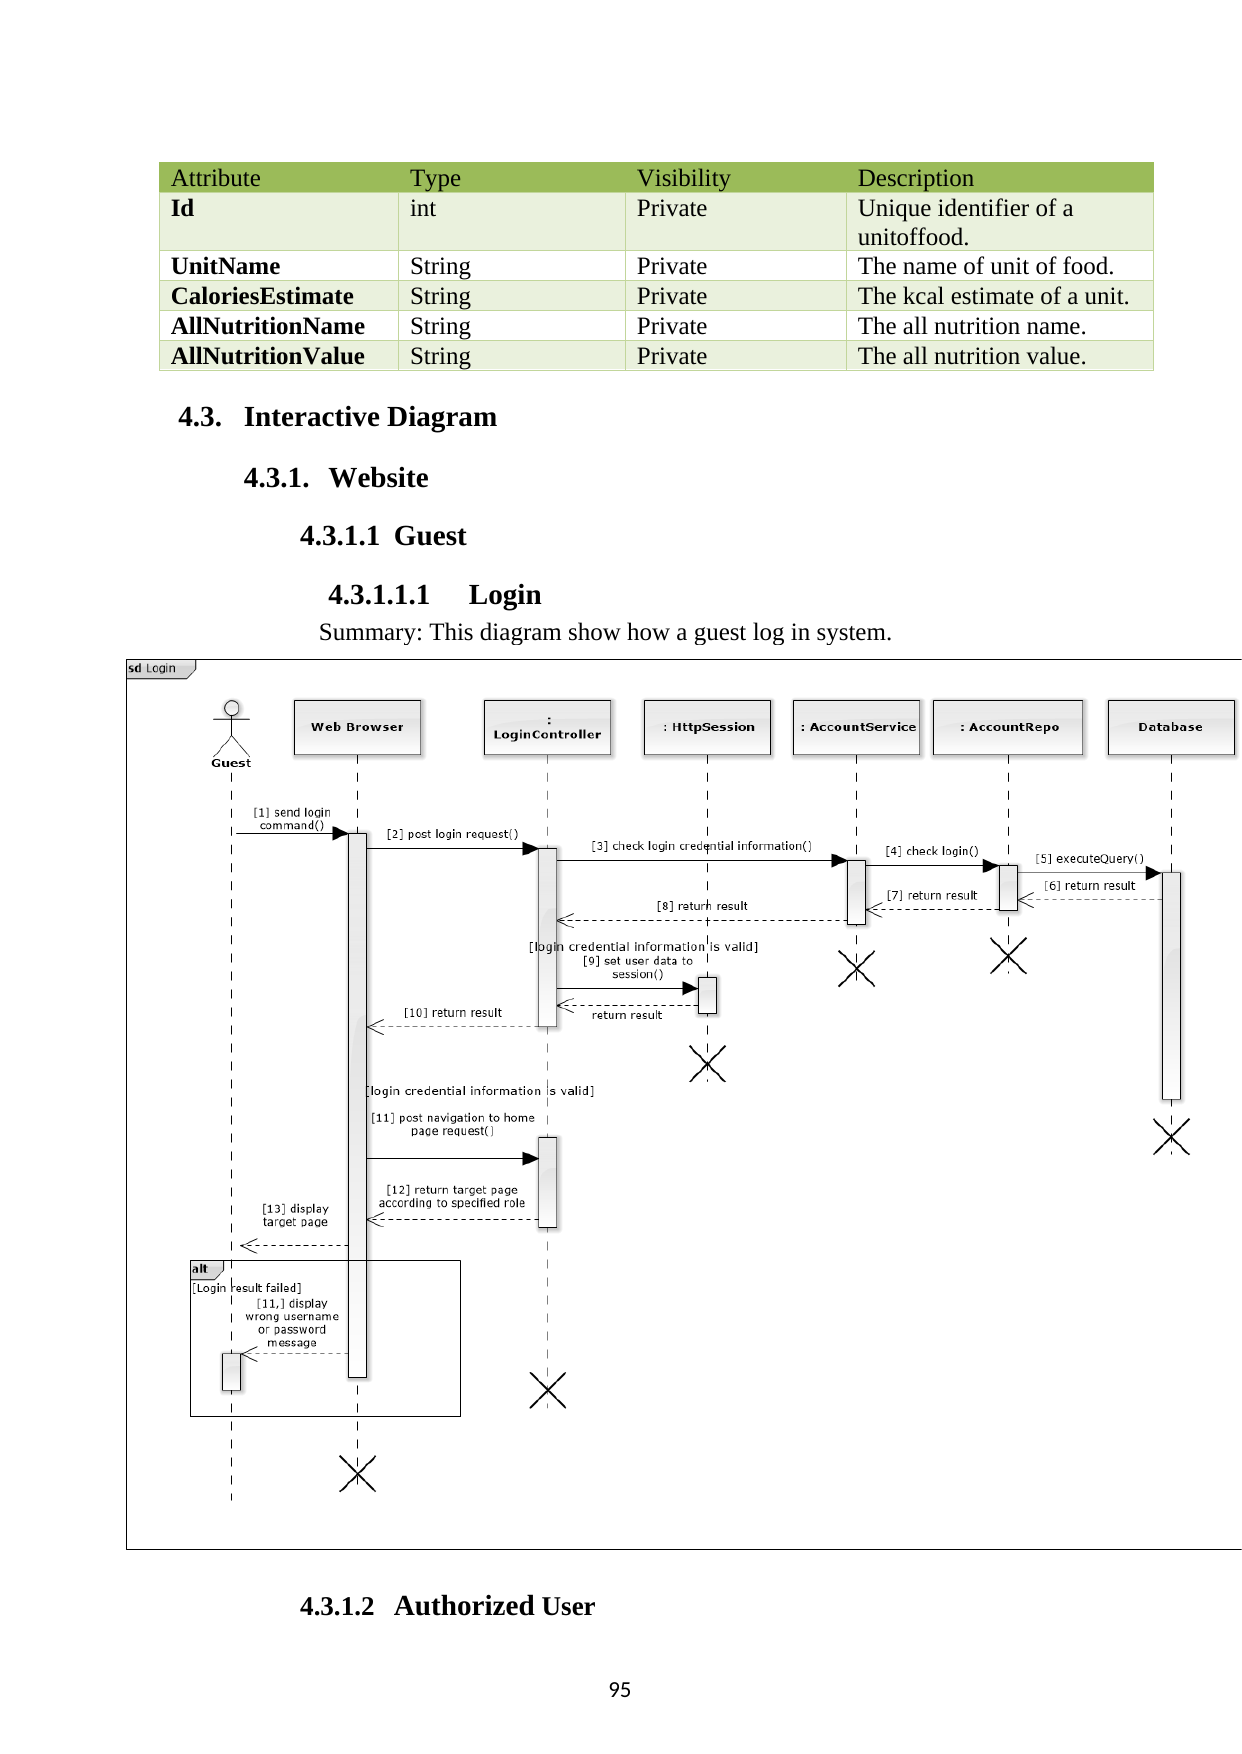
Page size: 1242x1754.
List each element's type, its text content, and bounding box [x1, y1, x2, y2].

subtitle Interactive Diagram [169, 399, 1146, 432]
table_cell int [399, 193, 625, 250]
table_cell CaloriesEstimate [160, 281, 398, 310]
table_cell Private [626, 281, 846, 310]
table_cell The kcal estimate of a unit. [847, 281, 1153, 310]
table_cell Unique identifier of a unitoffood. [847, 193, 1153, 250]
table_cell AllNutritionValue [160, 341, 398, 369]
table_cell Private [626, 311, 846, 340]
table_cell Id [160, 193, 398, 250]
table_header Attribute [160, 163, 398, 192]
subtitle Login [214, 577, 1146, 611]
table_cell Private [626, 341, 846, 369]
table_cell String [399, 311, 625, 340]
table_header Type [399, 163, 625, 192]
subtitle Website [244, 460, 1146, 493]
table_cell String [399, 281, 625, 310]
table_cell The all nutrition name. [847, 311, 1153, 340]
table_cell UnitName [160, 251, 398, 280]
table_cell Private [626, 193, 846, 250]
table_header Visibility [626, 163, 846, 192]
table_cell The all nutrition value. [847, 341, 1153, 369]
subtitle Authorized User [300, 1588, 1146, 1621]
table_cell AllNutritionName [160, 311, 398, 340]
table_cell The name of unit of food. [847, 251, 1153, 280]
table_cell Private [626, 251, 846, 280]
subtitle Guest [300, 518, 1146, 552]
text Summary: This diagram show how a guest log in system. [244, 617, 1146, 645]
picture [112, 645, 1242, 1563]
table_header Description [847, 163, 1153, 192]
table_cell String [399, 341, 625, 369]
table_cell String [399, 251, 625, 280]
